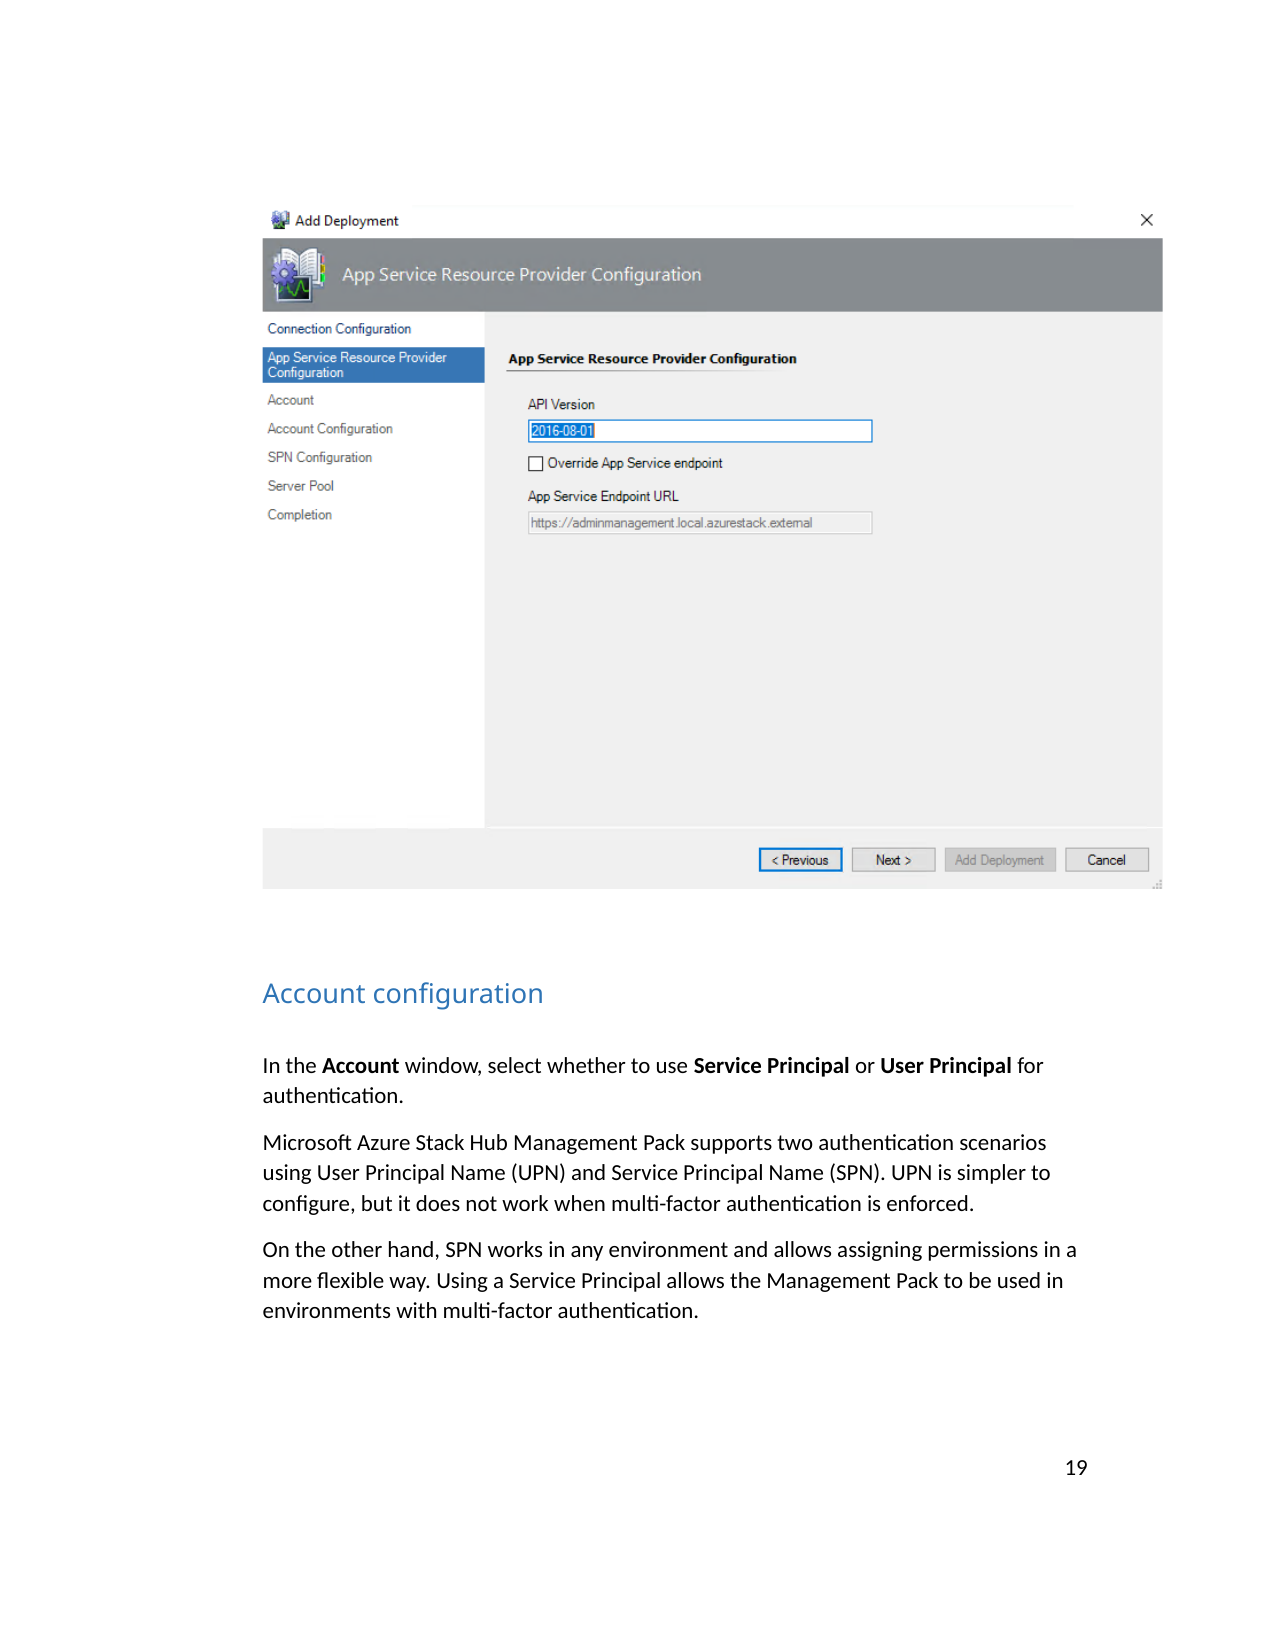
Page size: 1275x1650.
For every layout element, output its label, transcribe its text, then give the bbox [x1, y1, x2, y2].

text Microsoft Azure Stack Hub Management Pack supports two authentication scenarios using User Principal Name (UPN) and Service Principal Name (SPN). UPN is simpler to configure, but it does not work when multi-factor authentication is enforced. [262, 1128, 1087, 1217]
list On the other hand, SPN works in any environment and allows assigning permissions in a more flexible way. Using a Service Principal allows the Management Pack to be used in environments with multi-factor authentication. [262, 1236, 1087, 1324]
picture [262, 205, 1163, 889]
subtitle Account configuration [262, 975, 1087, 1012]
text In the Account window, select whether to use Service Principal or User Principal for authentication. [262, 1021, 1087, 1109]
